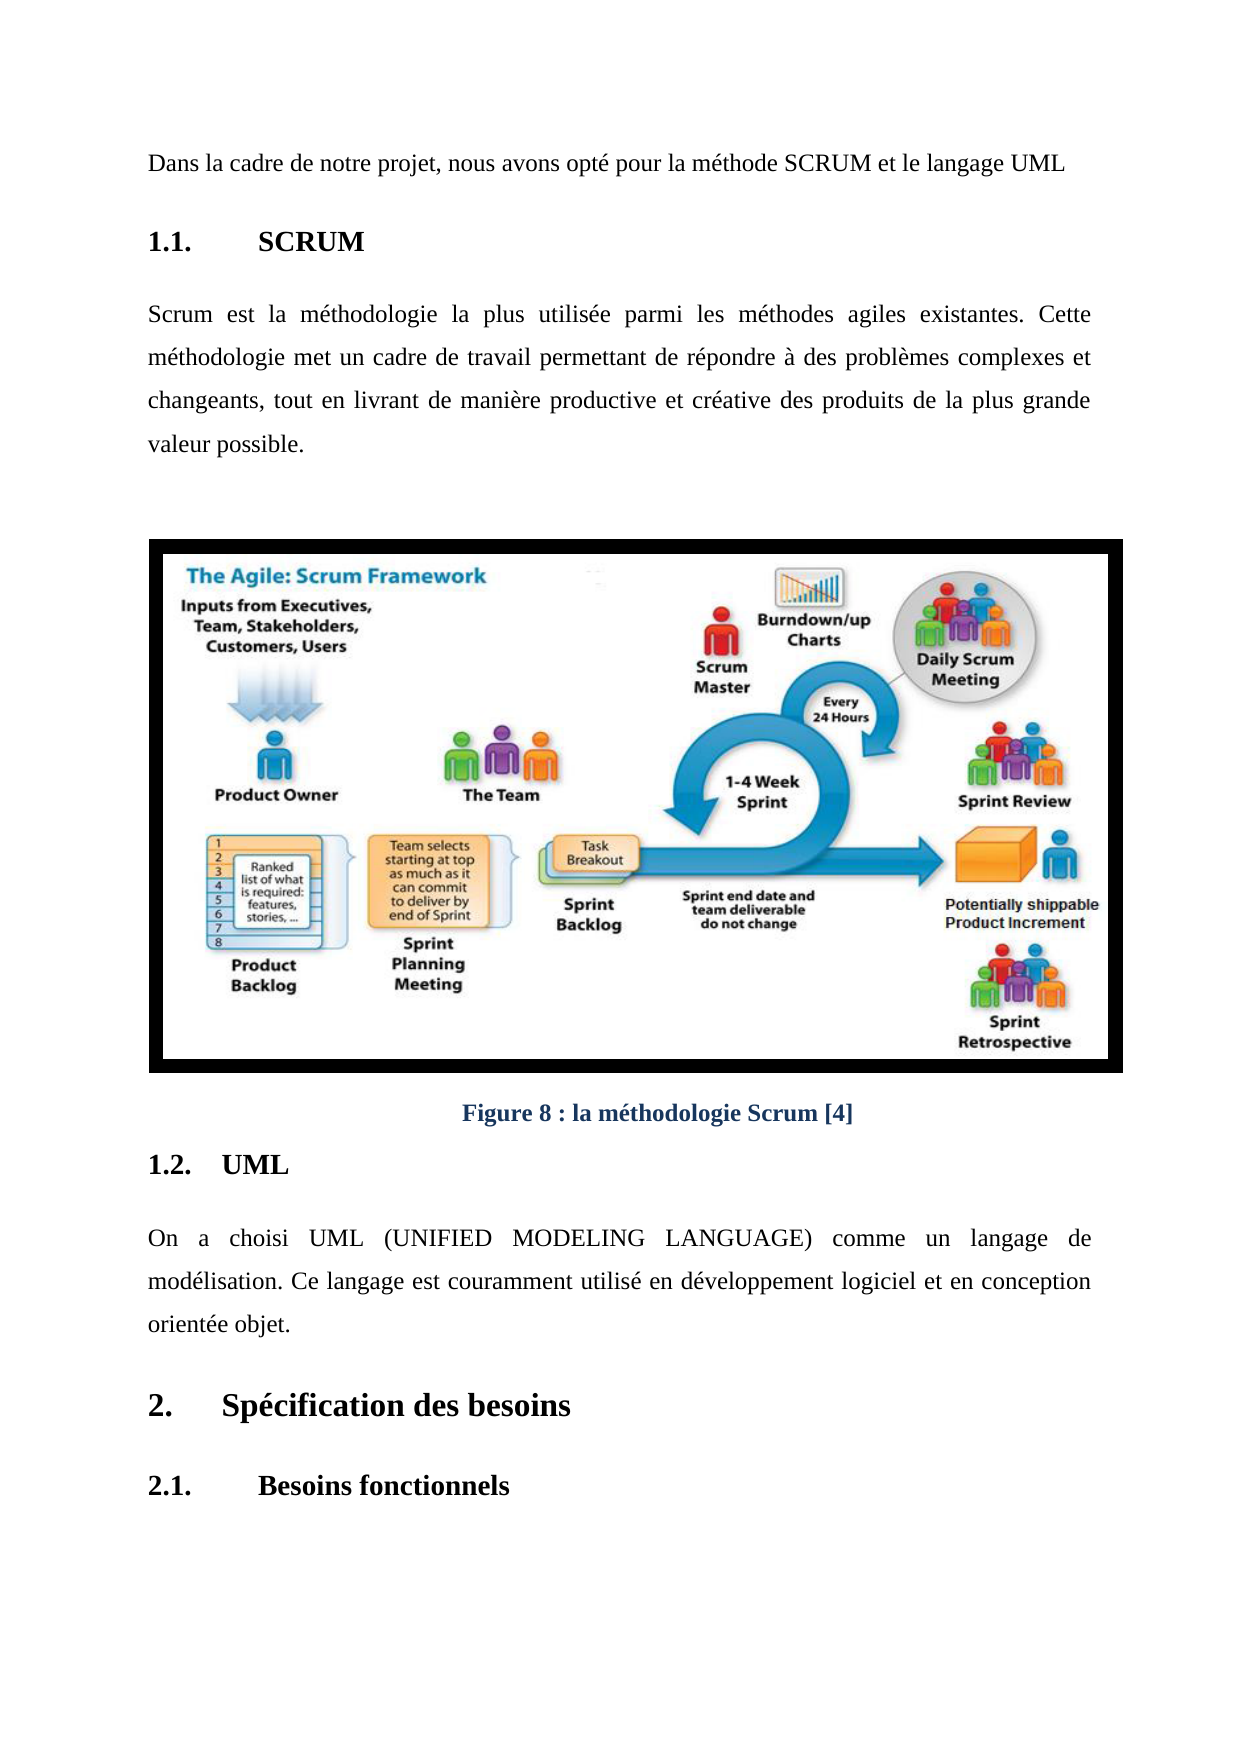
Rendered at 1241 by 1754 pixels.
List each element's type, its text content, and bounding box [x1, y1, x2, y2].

text Dans la cadre de notre projet, nous avons opté pour la méthode SCRUM et le langage UML [148, 148, 1093, 176]
text Besoins fonctionnels [148, 1468, 1093, 1501]
text SCRUM [148, 224, 1093, 258]
text UML [148, 1147, 1093, 1181]
text Scrum est la méthodologie la plus utilisée parmi les méthodes agiles existantes. Cette méthodologie met un cadre de travail permettant de répondre à des problèmes complexes et changeants, tout en livrant de manière productive et créative des produits de la plus grande valeur possible. [148, 299, 1093, 457]
text On a choisi UML (UNIFIED MODELING LANGUAGE) comme un langage de modélisation. Ce langage est couramment utilisé en développement logiciel et en conception orientée objet. [148, 1223, 1093, 1338]
text Spécification des besoins [148, 1385, 1093, 1424]
